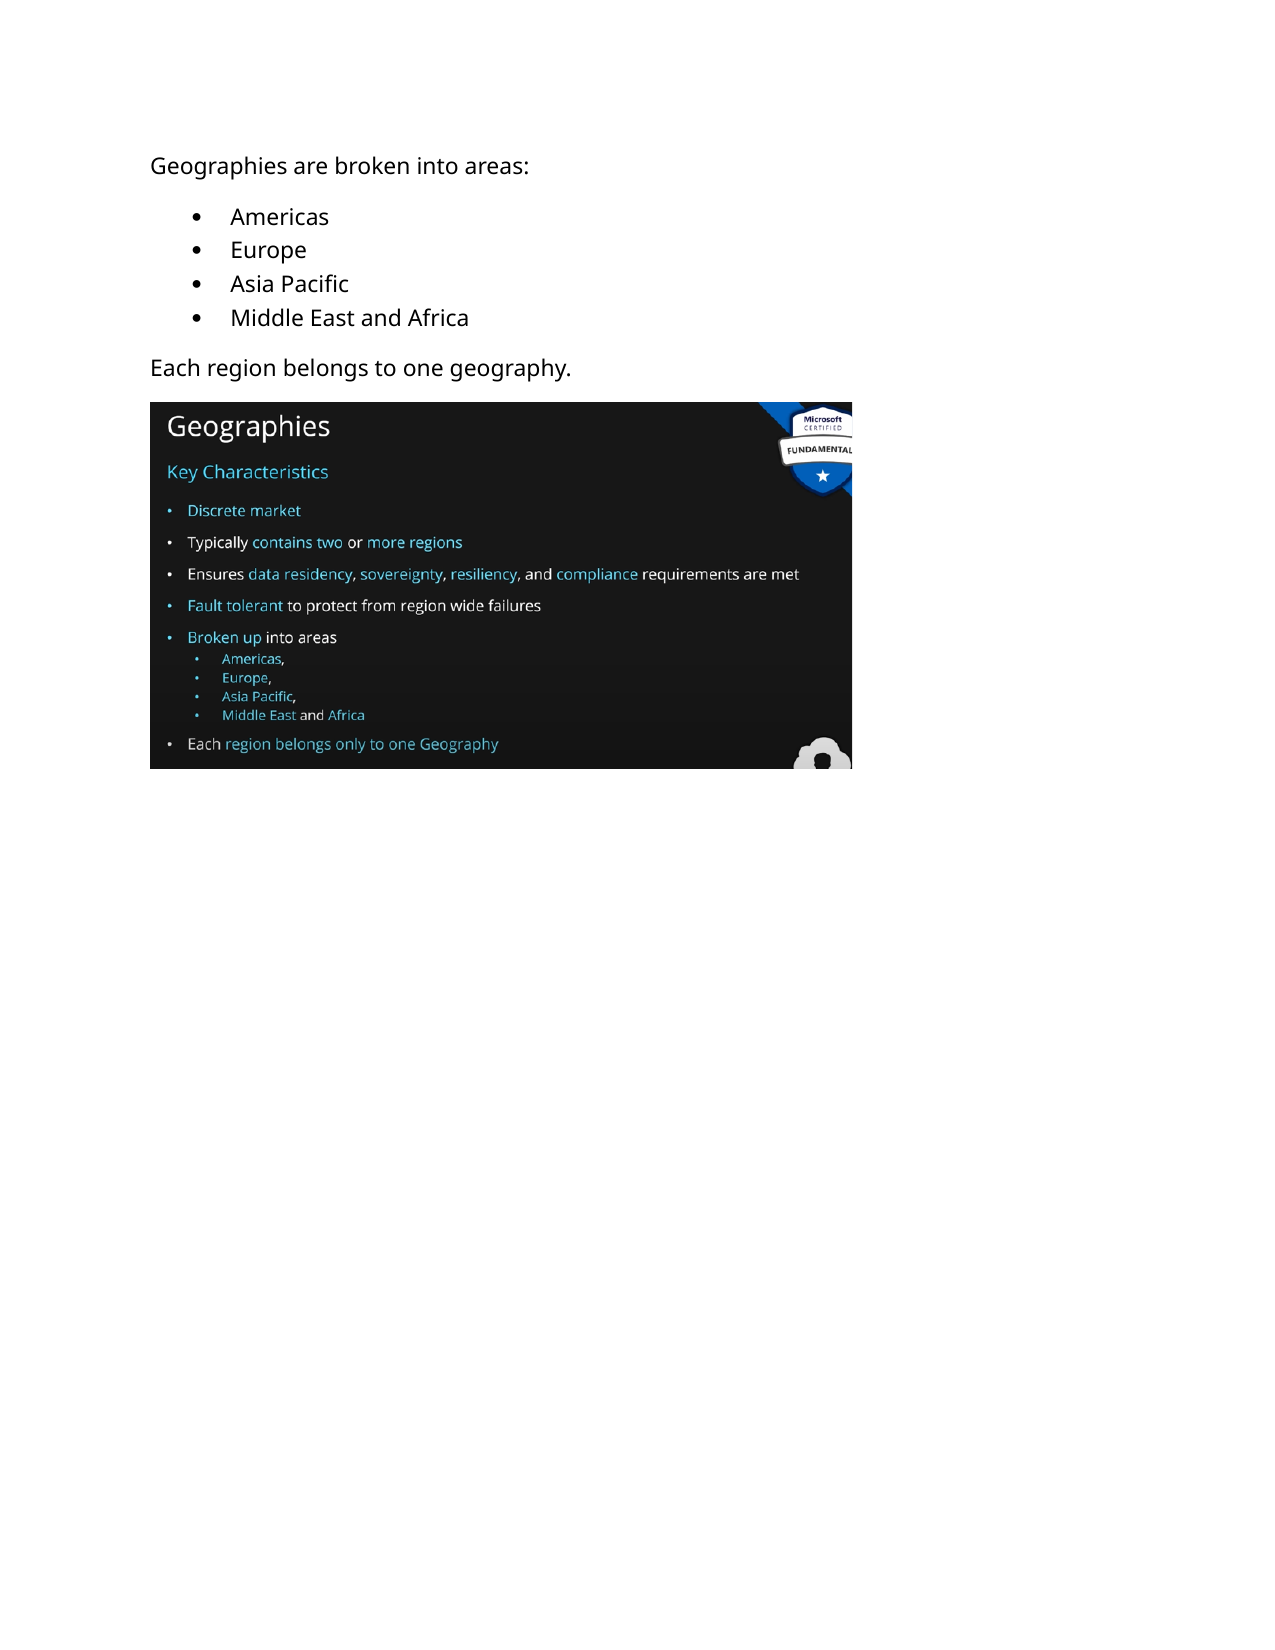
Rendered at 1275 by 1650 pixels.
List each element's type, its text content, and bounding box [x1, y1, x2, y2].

text Geographies are broken into areas: [150, 150, 1125, 181]
picture [150, 402, 853, 769]
list Americas [193, 200, 1125, 232]
text Each region belongs to one geography. [150, 352, 1125, 383]
list Europe [193, 234, 1125, 265]
list Middle East and Africa [193, 302, 1125, 333]
list Asia Pacific [193, 268, 1125, 299]
